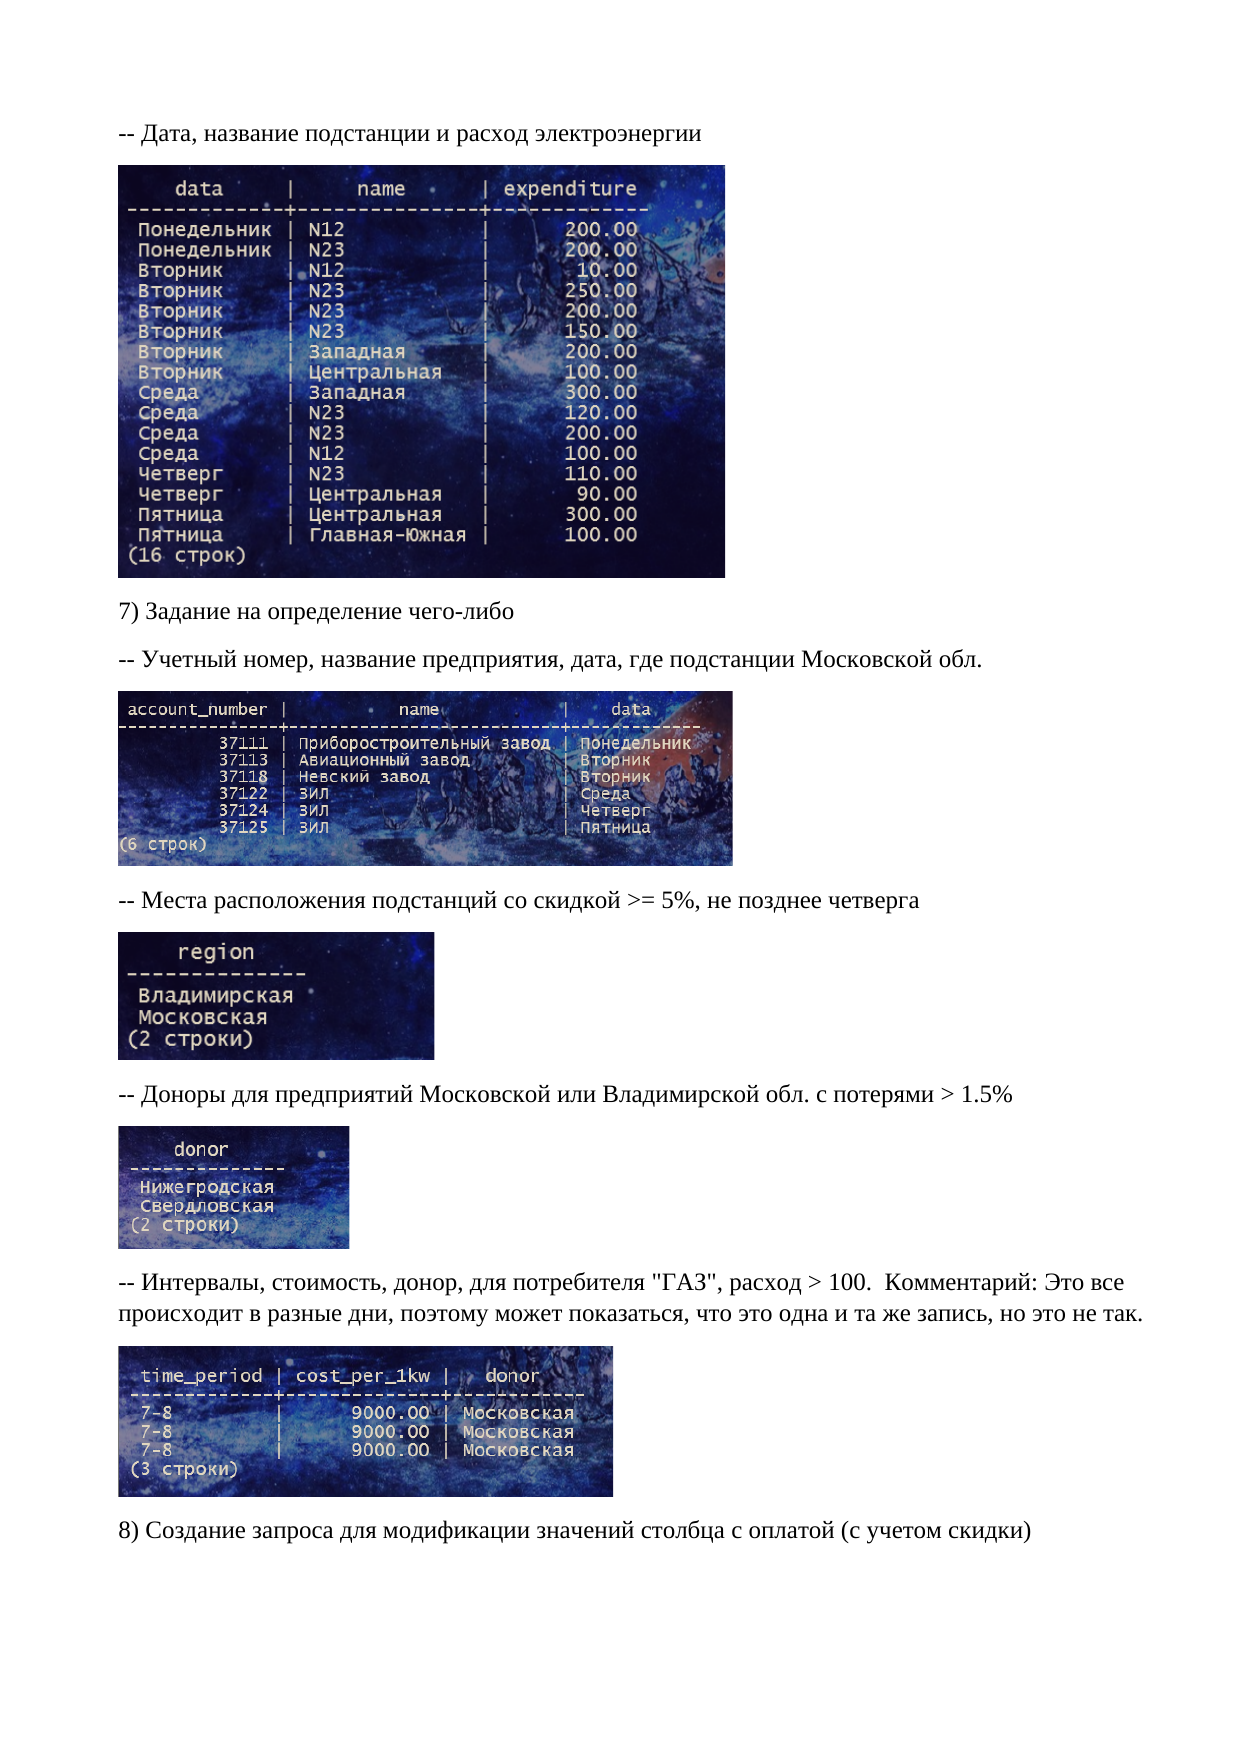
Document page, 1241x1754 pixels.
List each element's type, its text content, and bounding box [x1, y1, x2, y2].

picture [118, 165, 726, 578]
text -- Места расположения подстанций со скидкой >= 5%, не позднее четверга [118, 885, 1152, 913]
text -- Дата, название подстанции и расход электроэнергии [118, 118, 1152, 147]
text -- Доноры для предприятий Московской или Владимирской обл. с потерями > 1.5% [118, 1079, 1152, 1107]
text -- Интервалы, стоимость, донор, для потребителя "ГАЗ", расход > 100. Комментарий: Это все происходит в разные дни, поэтому может показаться, что это одна и та же запись, но это не так. [118, 1267, 1152, 1327]
text -- Учетный номер, название предприятия, дата, где подстанции Московской обл. [118, 644, 1152, 673]
picture [118, 1346, 614, 1497]
text 7) Задание на определение чего-либо [118, 596, 1152, 625]
text 8) Создание запроса для модификации значений столбца с оплатой (с учетом скидки) [118, 1515, 1152, 1544]
picture [118, 932, 435, 1060]
picture [118, 691, 733, 866]
picture [118, 1126, 350, 1249]
